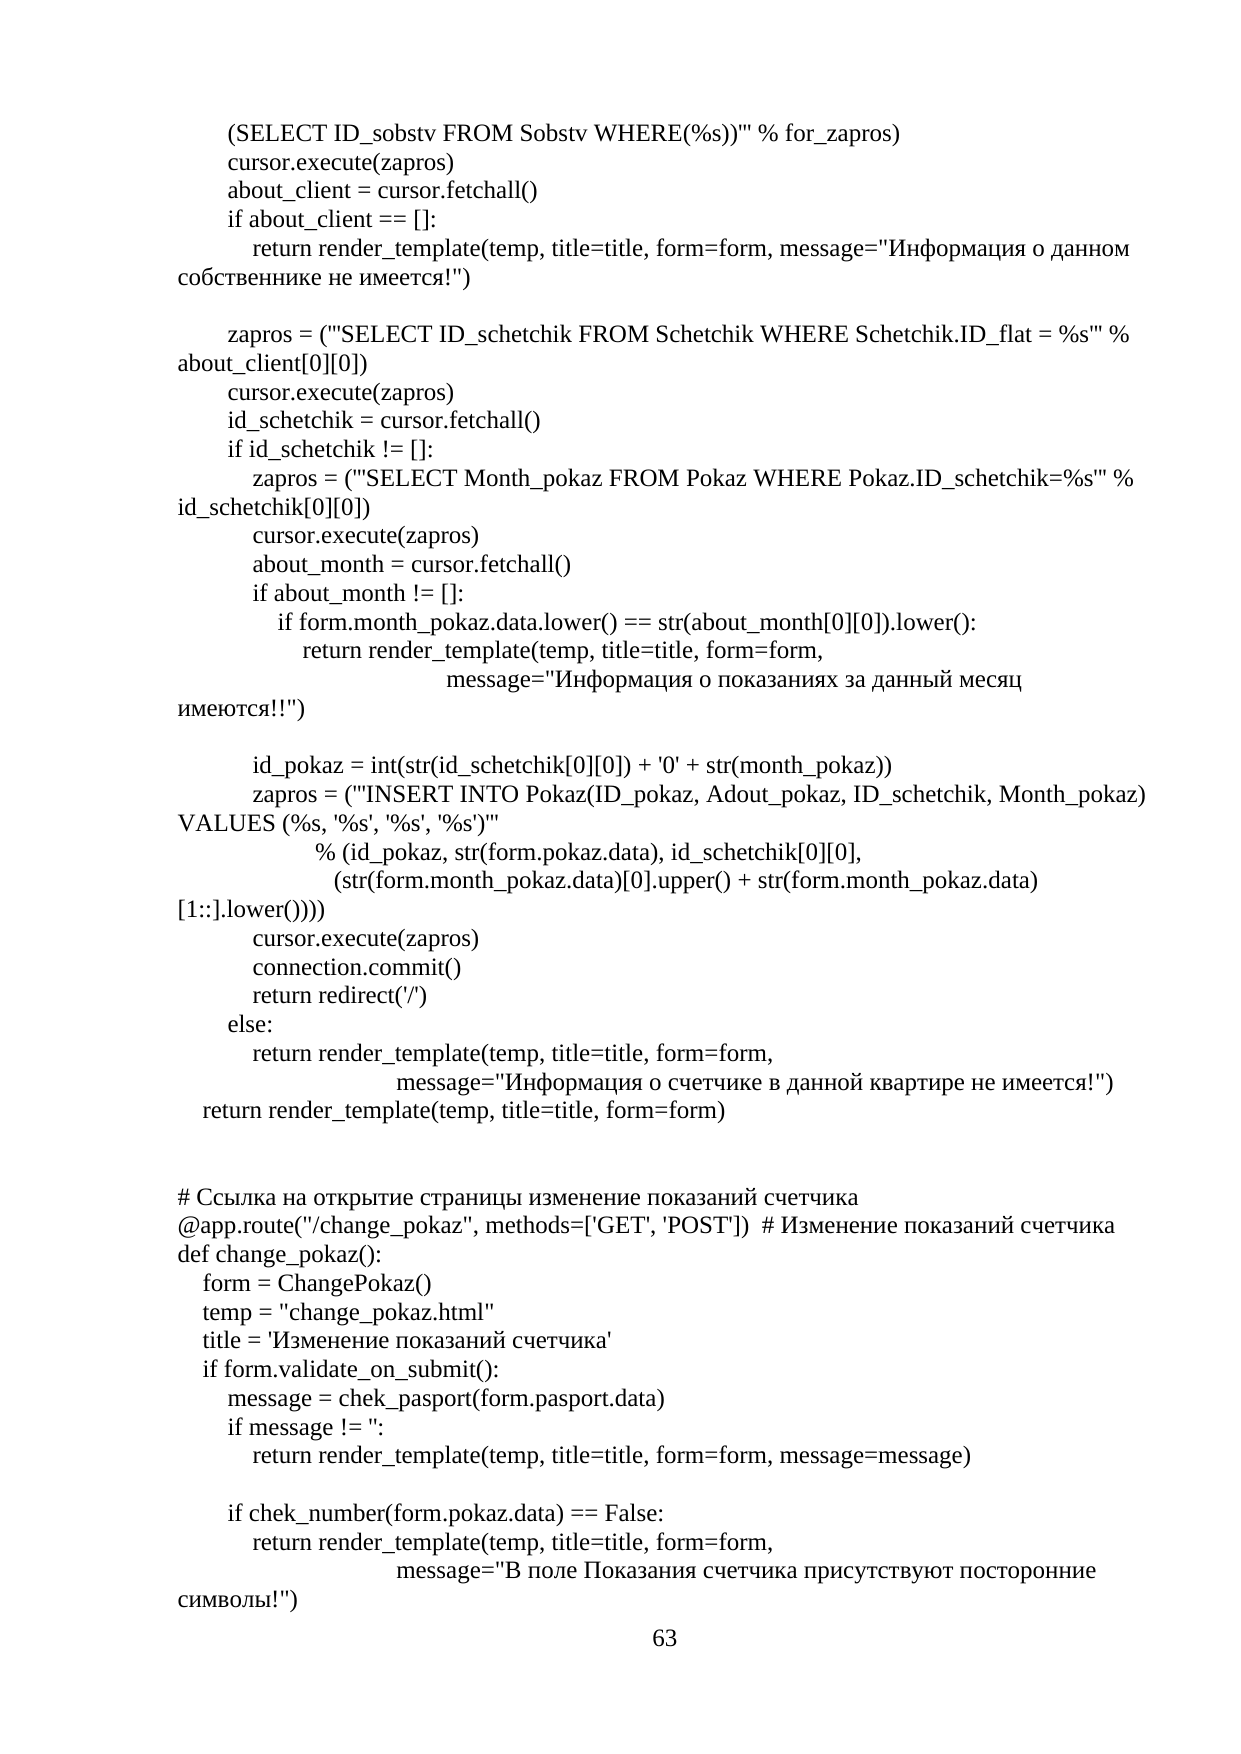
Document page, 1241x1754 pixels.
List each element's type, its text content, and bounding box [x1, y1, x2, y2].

text return render_template(temp, title=title, form=form, message="Информация о данном собственнике не имеется!") [177, 233, 1152, 291]
text message="В поле Показания счетчика присутствуют посторонние символы!") [177, 1556, 1152, 1613]
text id_schetchik = cursor.fetchall() [177, 406, 1152, 434]
text about_month = cursor.fetchall() [177, 549, 1152, 578]
text else: [177, 1009, 1152, 1038]
text if id_schetchik != []: [177, 434, 1152, 463]
text (str(form.month_pokaz.data)[0].upper() + str(form.month_pokaz.data)[1::].lower()))) [177, 866, 1152, 923]
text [177, 1527, 1152, 1556]
text if form.month_pokaz.data.lower() == str(about_month[0][0]).lower(): [177, 607, 1152, 636]
text return render_template(temp, title=title, form=form, [177, 636, 1152, 664]
text form = ChangePokaz() [177, 1268, 1152, 1297]
text connection.commit() [177, 952, 1152, 981]
text zapros = ('''INSERT INTO Pokaz(ID_pokaz, Adout_pokaz, ID_schetchik, Month_pokaz) VALUES (%s, '%s', '%s', '%s')''' [177, 779, 1152, 837]
text zapros = ('''SELECT Month_pokaz FROM Pokaz WHERE Pokaz.ID_schetchik=%s''' % id_schetchik[0][0]) [177, 463, 1152, 521]
text cursor.execute(zapros) [177, 923, 1152, 952]
text about_client = cursor.fetchall() [177, 176, 1152, 204]
text # Ссылка на открытие страницы изменение показаний счетчика [177, 1182, 1152, 1211]
text if chek_number(form.pokaz.data) == False: [177, 1498, 1152, 1527]
text def change_pokaz(): [177, 1239, 1152, 1268]
text return render_template(temp, title=title, form=form, message=message) [177, 1441, 1152, 1469]
text message="Информация о показаниях за данный месяц имеются!!") [177, 664, 1152, 722]
text (SELECT ID_sobstv FROM Sobstv WHERE(%s))''' % for_zapros) [177, 118, 1152, 147]
text return render_template(temp, title=title, form=form, [177, 1038, 1152, 1067]
text cursor.execute(zapros) [177, 377, 1152, 406]
text cursor.execute(zapros) [177, 521, 1152, 549]
text temp = "change_pokaz.html" [177, 1297, 1152, 1326]
text if message != '': [177, 1412, 1152, 1441]
text if form.validate_on_submit(): [177, 1354, 1152, 1383]
text % (id_pokaz, str(form.pokaz.data), id_schetchik[0][0], [177, 837, 1152, 866]
text if about_month != []: [177, 578, 1152, 607]
text zapros = ('''SELECT ID_schetchik FROM Schetchik WHERE Schetchik.ID_flat = %s''' % about_client[0][0]) [177, 319, 1152, 377]
text message="Информация о счетчике в данной квартире не имеется!") [177, 1067, 1152, 1096]
text message = chek_pasport(form.pasport.data) [177, 1383, 1152, 1412]
text if about_client == []: [177, 204, 1152, 233]
text cursor.execute(zapros) [177, 147, 1152, 176]
text @app.route("/change_pokaz", methods=['GET', 'POST']) # Изменение показаний счетчика [177, 1211, 1152, 1239]
text id_pokaz = int(str(id_schetchik[0][0]) + '0' + str(month_pokaz)) [177, 751, 1152, 779]
text return render_template(temp, title=title, form=form) [177, 1096, 1152, 1124]
text return redirect('/') [177, 981, 1152, 1009]
text title = 'Изменение показаний счетчика' [177, 1326, 1152, 1354]
